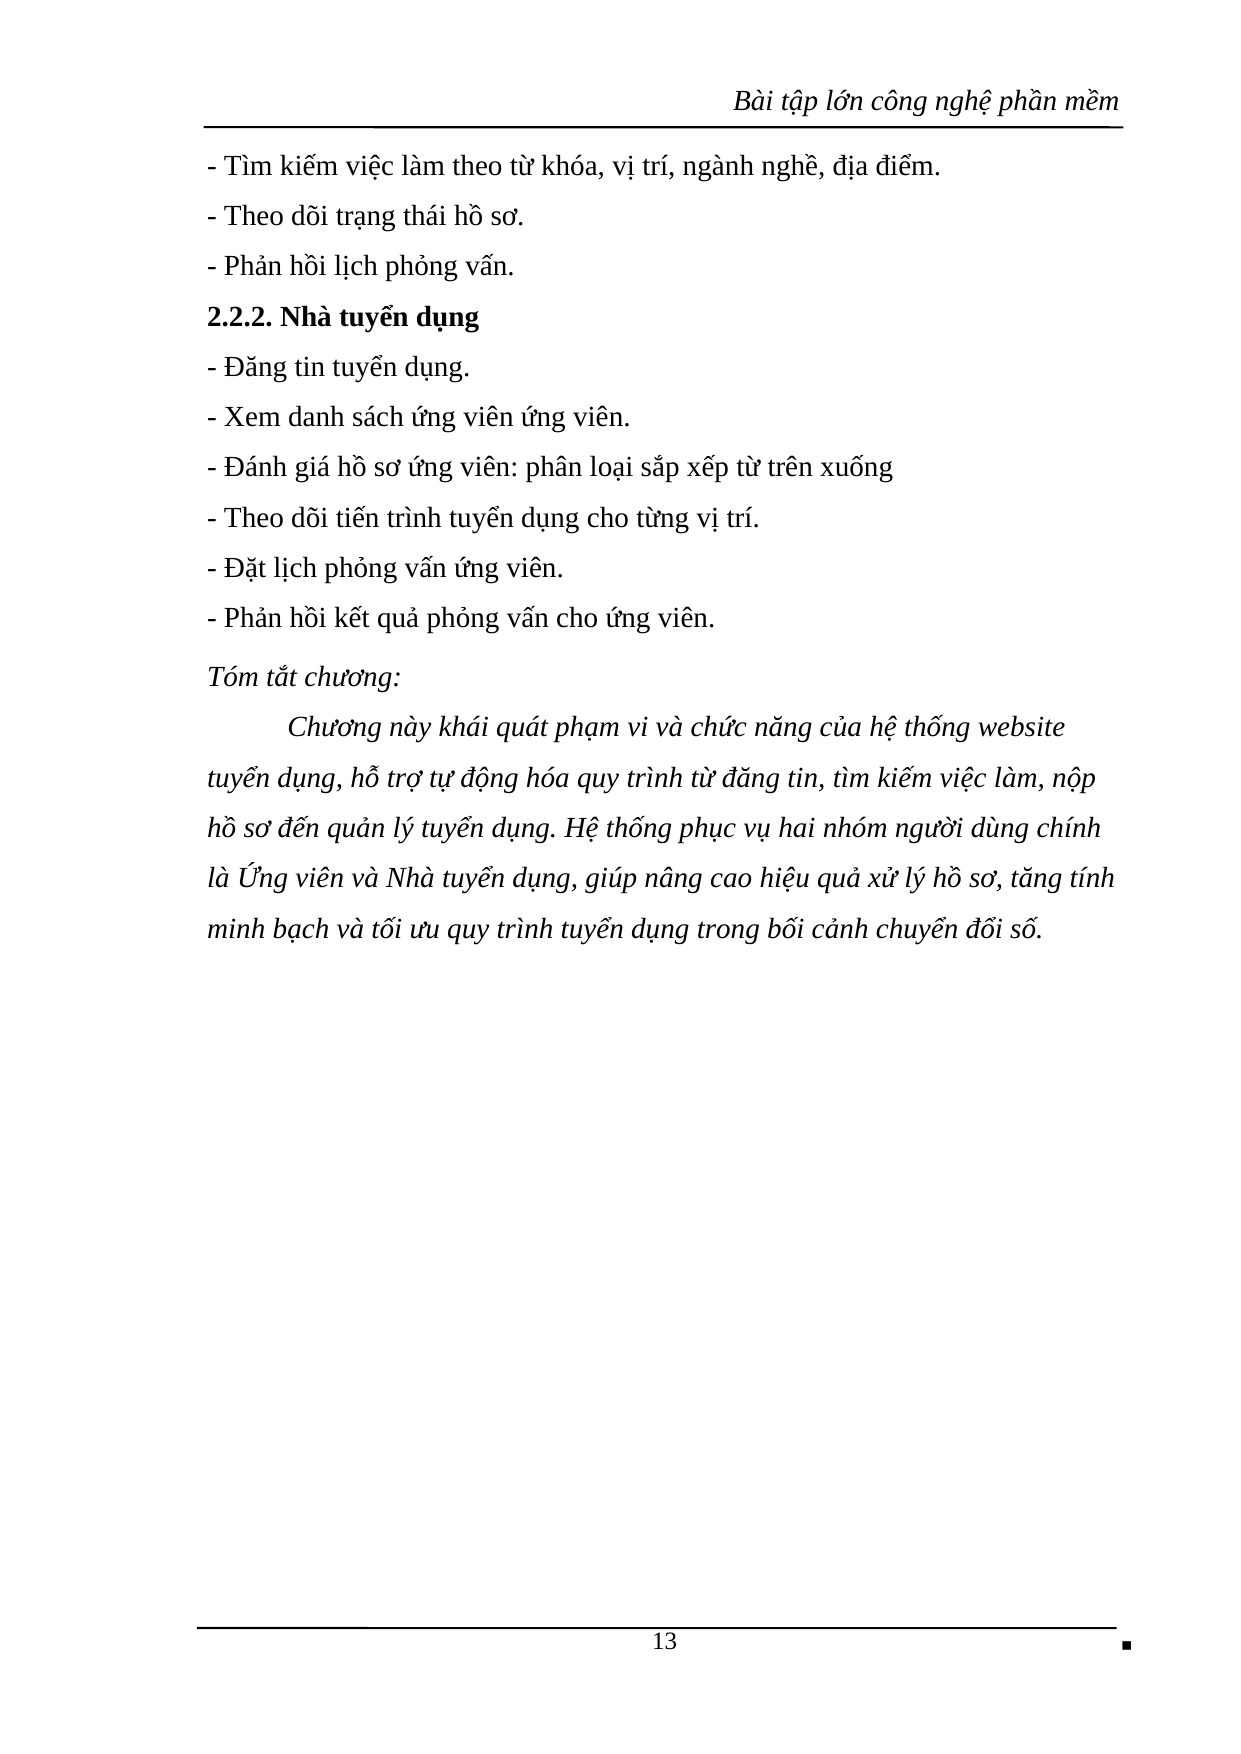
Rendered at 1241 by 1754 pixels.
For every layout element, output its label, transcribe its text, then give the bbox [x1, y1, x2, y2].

subtitle Tóm tắt chương: Chương này khái quát phạm vi và chức năng của hệ thống website tuyển dụng, hỗ trợ tự động hóa quy trình từ đăng tin, tìm kiếm việc làm, nộp hồ sơ đến quản lý tuyển dụng. Hệ thống phục vụ hai nhóm người dùng chính là Ứng viên và Nhà tuyển dụng, giúp nâng cao hiệu quả xử lý hồ sơ, tăng tính minh bạch và tối ưu quy trình tuyển dụng trong bối cảnh chuyển đổi số. [207, 659, 1122, 944]
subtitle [207, 148, 1122, 634]
